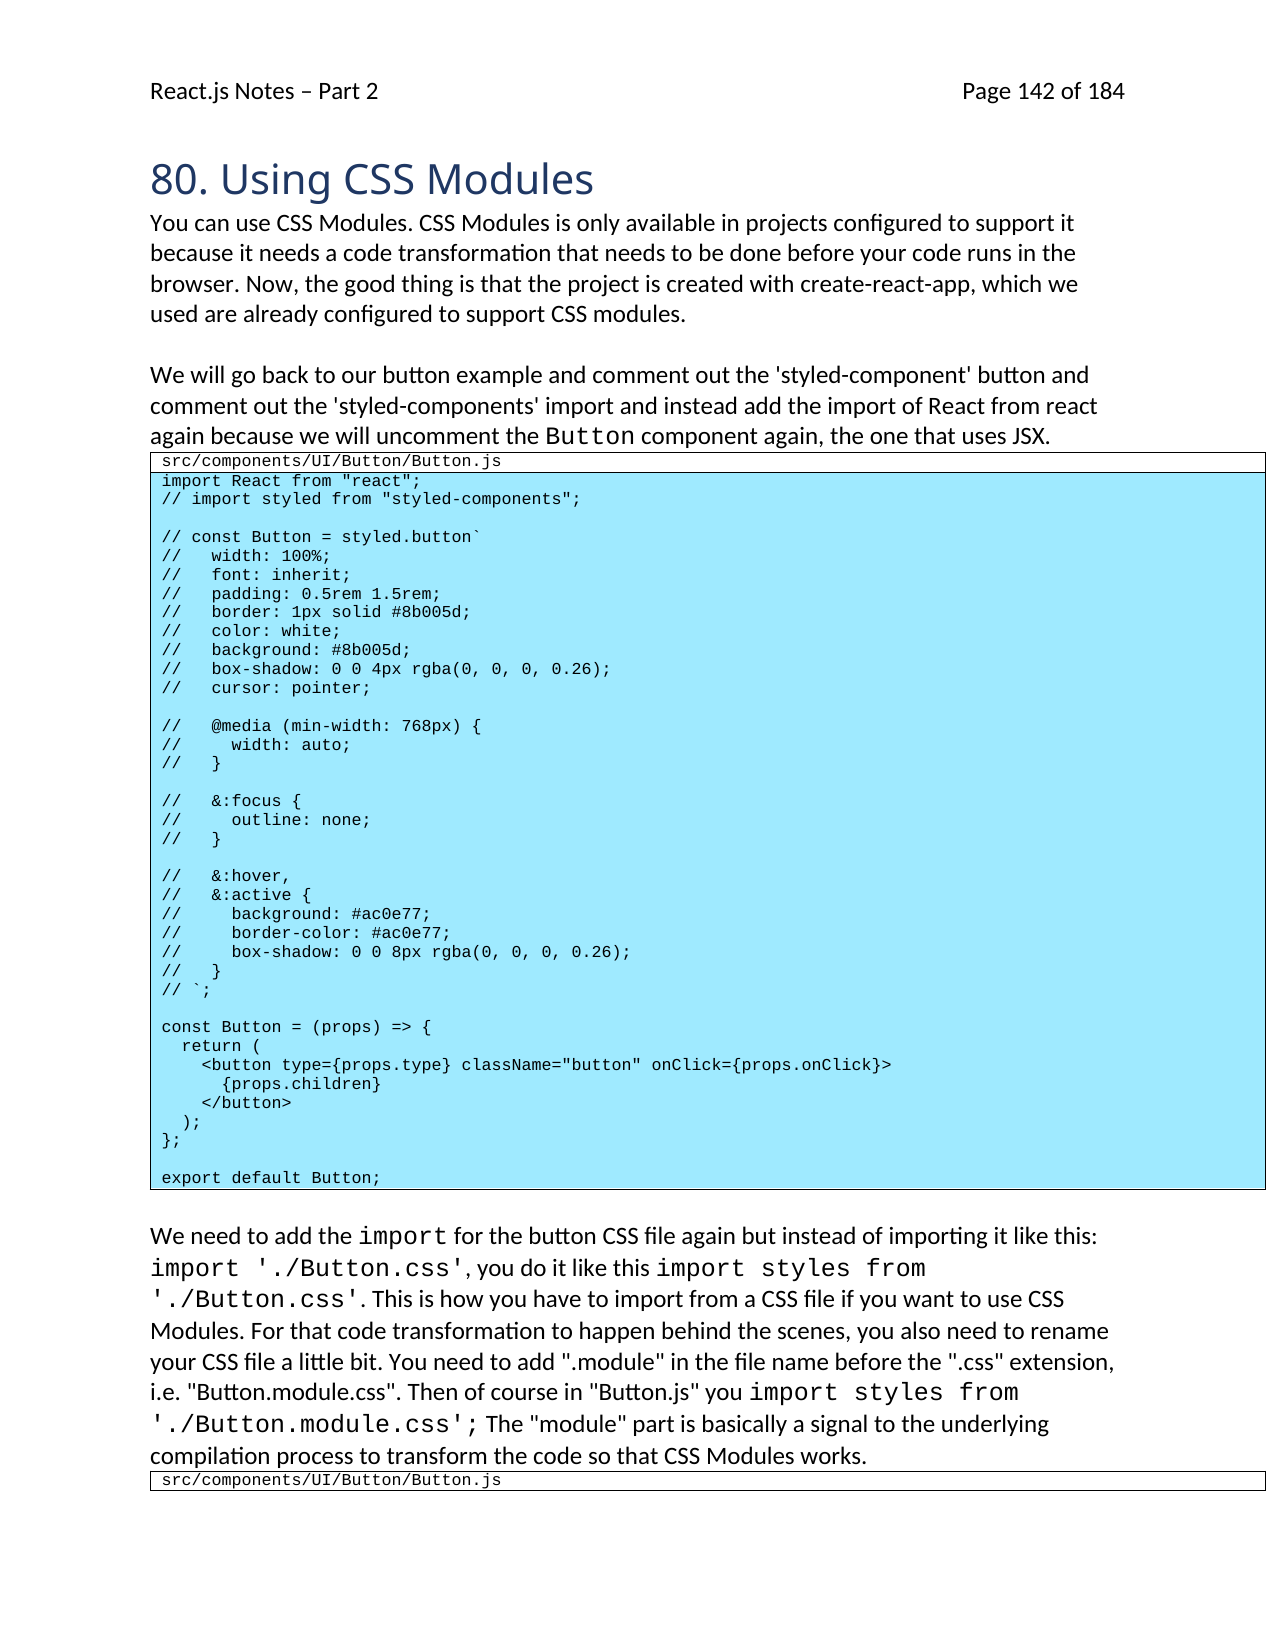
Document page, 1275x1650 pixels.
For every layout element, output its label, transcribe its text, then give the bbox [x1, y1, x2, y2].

subtitle 80. Using CSS Modules [150, 150, 1125, 207]
table_header src/components/UI/Button/Button.js [151, 1472, 1265, 1490]
text You can use CSS Modules. CSS Modules is only available in projects configured to support it because it needs a code transformation that needs to be done before your code runs in the browser. Now, the good thing is that the project is created with create-react-app, which we used are already configured to support CSS modules. [150, 207, 1125, 329]
text We need to add the import for the button CSS file again but instead of importing it like this: import './Button.css', you do it like this import styles from './Button.css'. This is how you have to import from a CSS file if you want to use CSS Modules. For that code transformation to happen behind the scenes, you also need to rename your CSS file a little bit. You need to add ".module" in the file name before the ".css" extension, i.e. "Button.module.css". Then of course in "Button.js" you import styles from './Button.module.css'; The "module" part is basically a signal to the underlying compilation process to transform the code so that CSS Modules works. [150, 1220, 1125, 1471]
text We will go back to our button example and comment out the 'styled-component' button and comment out the 'styled-components' import and instead add the import of React from react again because we will uncomment the Button component again, the one that uses JSX. [150, 359, 1125, 452]
table_cell import React from "react"; // import styled from "styled-components"; // const Button = styled.button` // width: 100%; // font: inherit; // padding: 0.5rem 1.5rem; // border: 1px solid #8b005d; // color: white; // background: #8b005d; // box-shadow: 0 0 4px rgba(0, 0, 0, 0.26); // cursor: pointer; // @media (min-width: 768px) { // width: auto; // } // &:focus { // outline: none; // } // &:hover, // &:active { // background: #ac0e77; // border-color: #ac0e77; // box-shadow: 0 0 8px rgba(0, 0, 0, 0.26); // } // `; const Button = (props) => { return ( <button type={props.type} className="button" onClick={props.onClick}> {props.children} </button> ); }; export default Button; [151, 473, 1265, 1188]
table_header src/components/UI/Button/Button.js [151, 453, 1265, 472]
